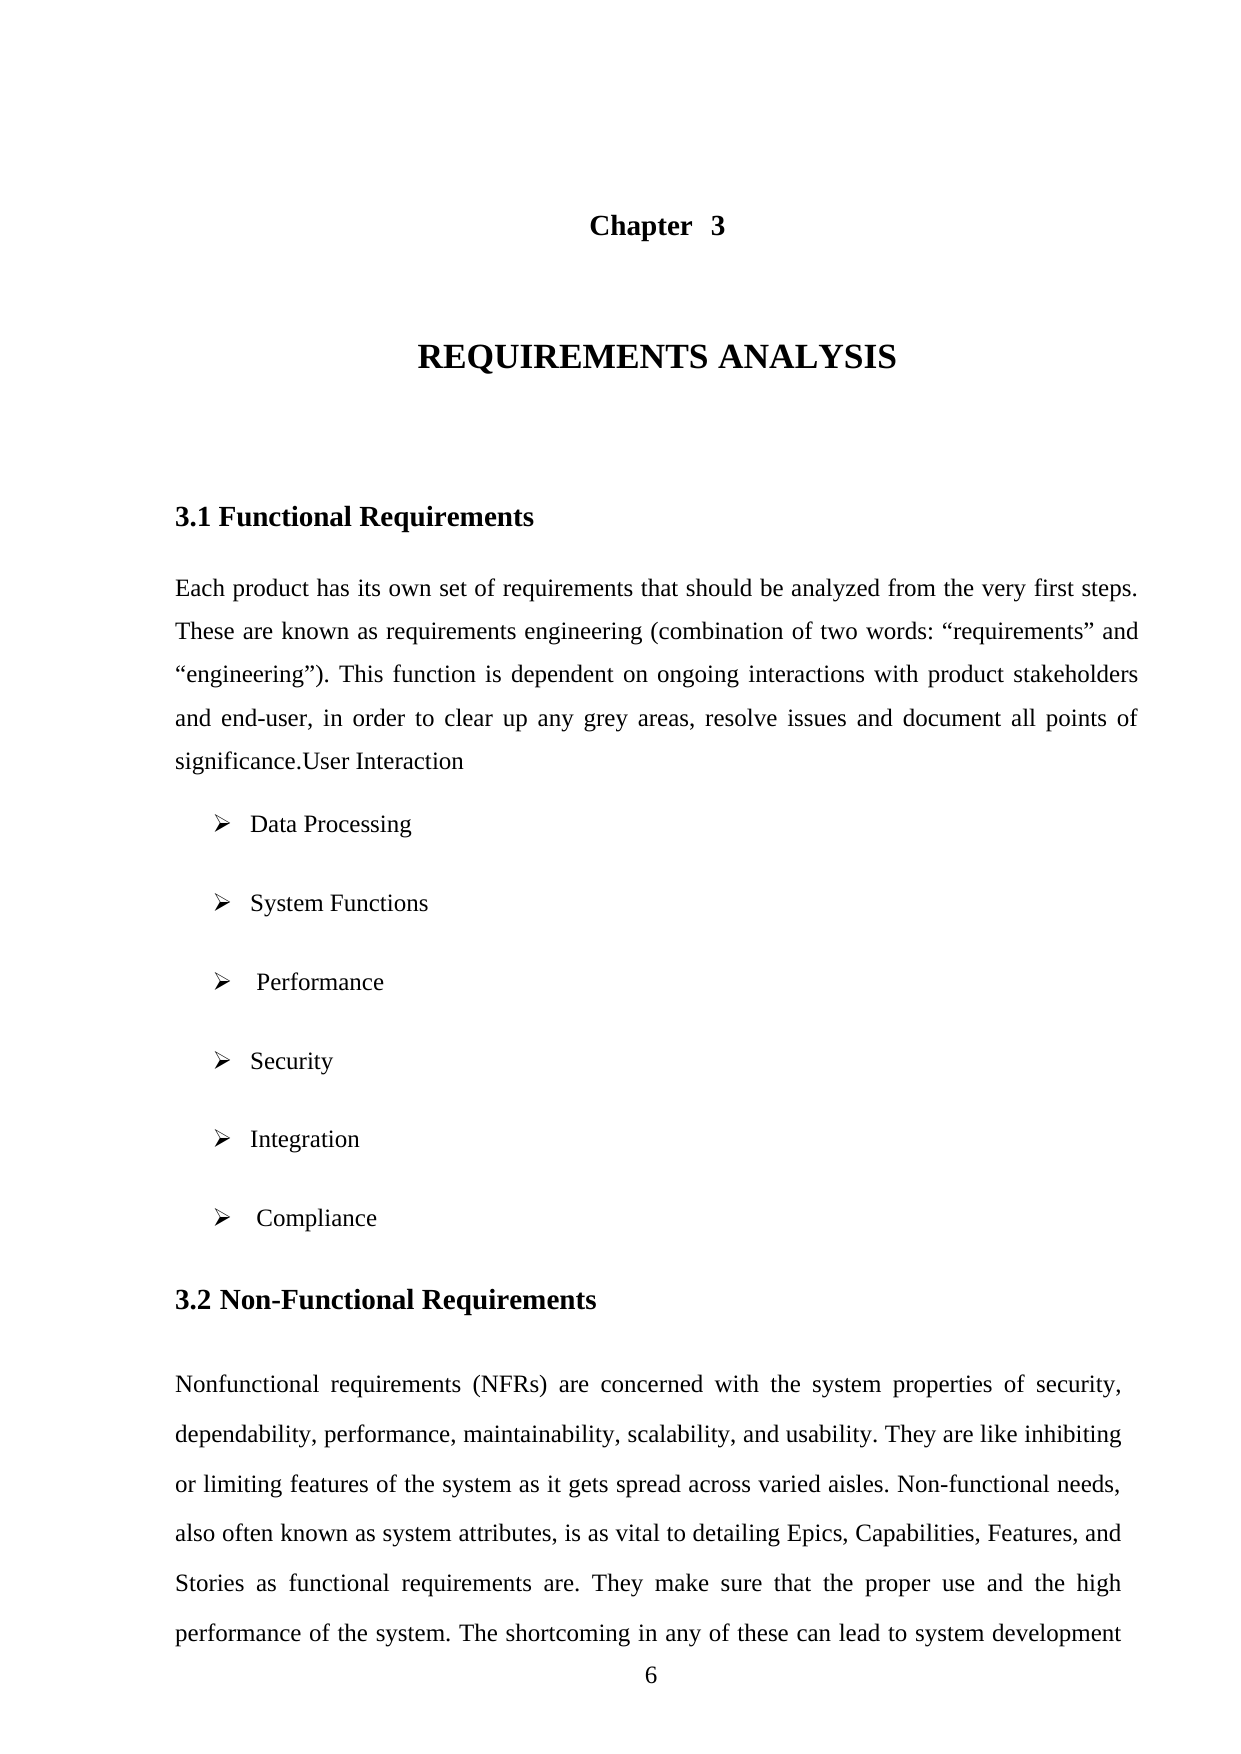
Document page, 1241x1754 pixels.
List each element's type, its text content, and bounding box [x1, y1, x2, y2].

list System Functions [212, 888, 1122, 917]
list Compliance [212, 1203, 1122, 1232]
text Chapter 3 [175, 208, 1139, 241]
subtitle 3.1 Functional Requirements [175, 499, 1139, 532]
list Non-Functional Requirements [175, 1282, 1122, 1316]
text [175, 1369, 1122, 1647]
subtitle REQUIREMENTS ANALYSIS [175, 336, 1139, 376]
list Data Processing [212, 809, 1122, 838]
list Performance [212, 967, 1122, 996]
list Security [212, 1046, 1122, 1074]
subtitle Each product has its own set of requirements that should be analyzed from the very first steps. These are known as requirements engineering (combination of two words: “requirements” and “engineering”). This function is dependent on ongoing interactions with product stakeholders and end-user, in order to clear up any grey areas, resolve issues and document all points of significance.User Interaction [175, 573, 1139, 774]
list Integration [212, 1124, 1122, 1153]
